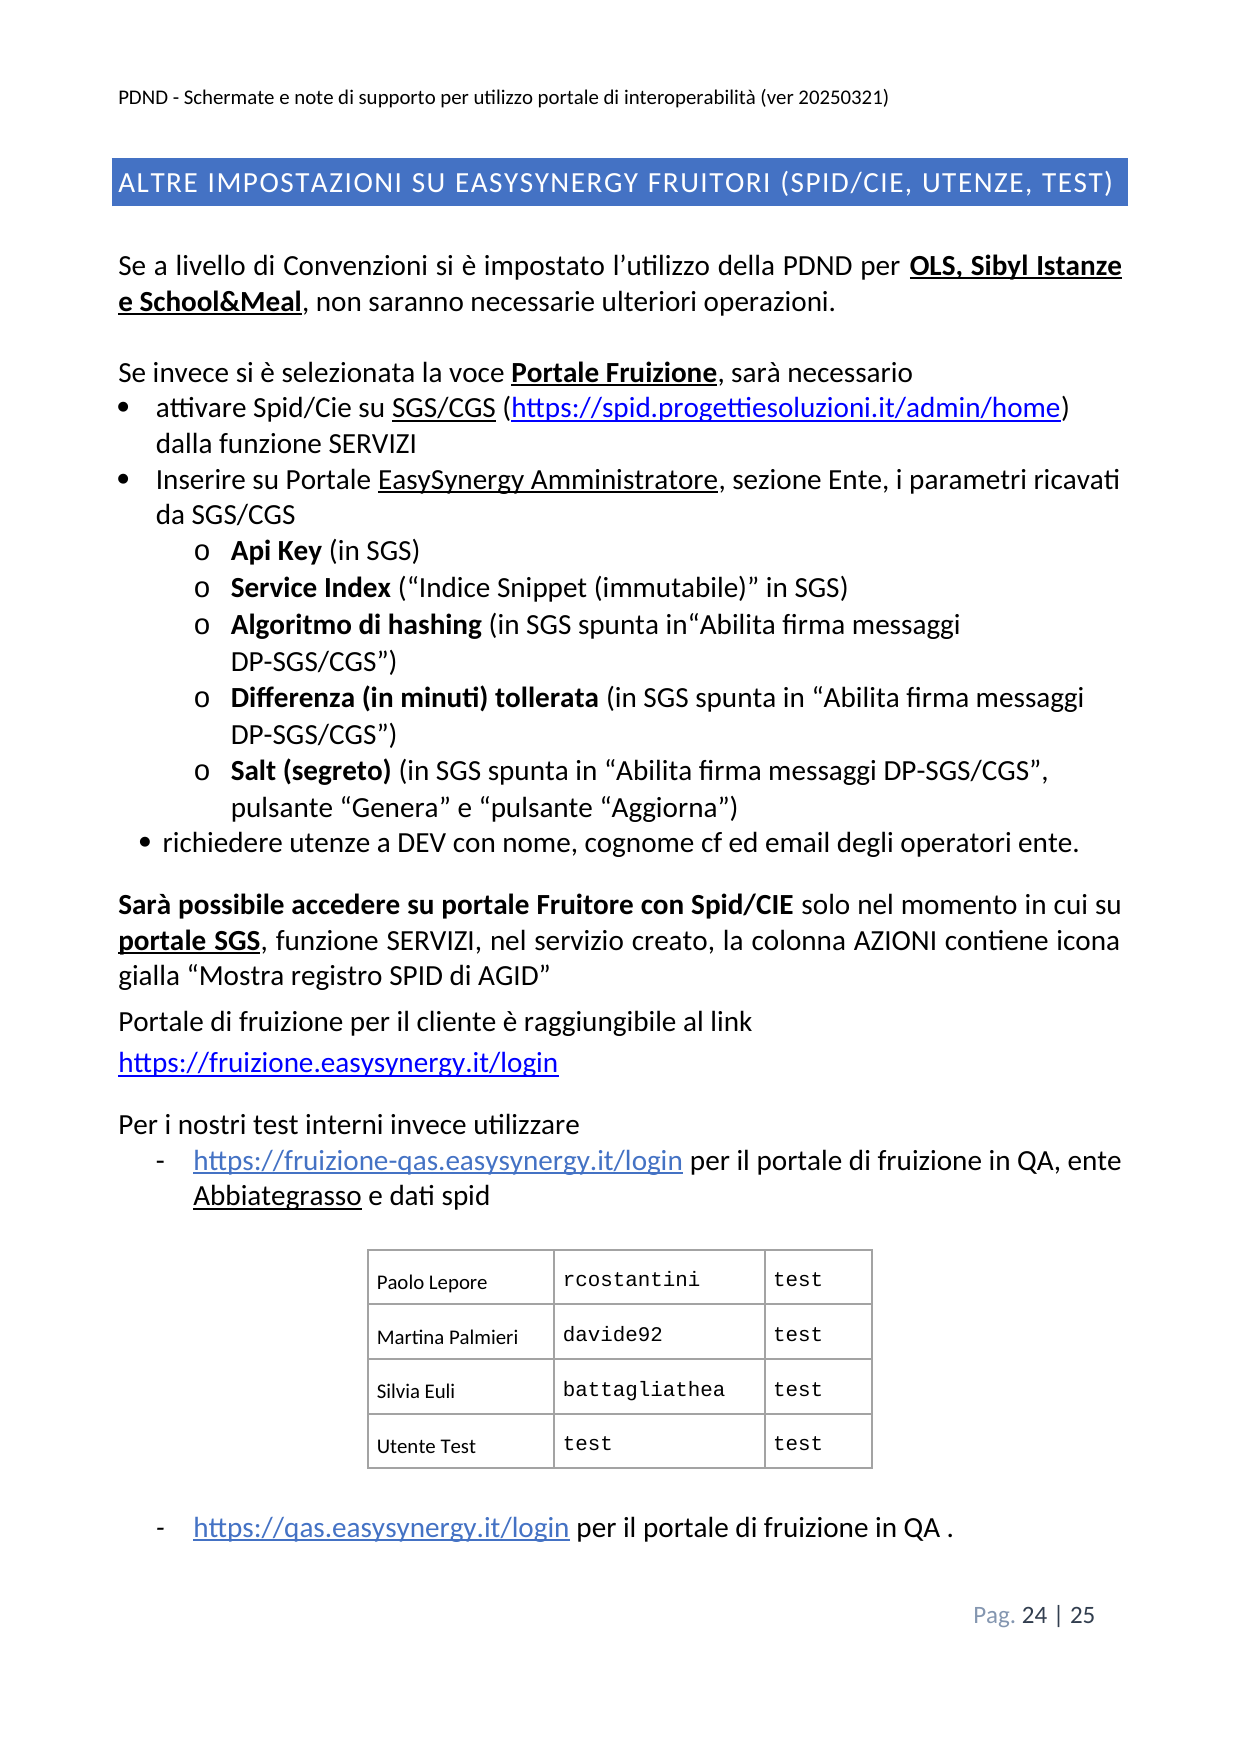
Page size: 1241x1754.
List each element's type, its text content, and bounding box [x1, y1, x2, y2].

list https://qas.easysynergy.it/login per il portale di fruizione in QA . [156, 1509, 1122, 1544]
list Inserire su Portale EasySynergy Amministratore, sezione Ente, i parametri ricavati da SGS/CGS [118, 461, 1122, 532]
text Se invece si è selezionata la voce Portale Fruizione, sarà necessario [118, 354, 1122, 389]
table_cell test [766, 1305, 871, 1358]
text Sarà possibile accedere su portale Fruitore con Spid/CIE solo nel momento in cui su portale SGS, funzione SERVIZI, nel servizio creato, la colonna AZIONI contiene icona gialla “Mostra registro SPID di AGID” [118, 886, 1122, 993]
text Portale di fruizione per il cliente è raggiungibile al link https://fruizione.easysynergy.it/login [118, 1003, 1122, 1080]
table_header test [766, 1251, 871, 1303]
table_header Paolo Lepore [369, 1251, 553, 1303]
table_header rcostantini [555, 1251, 764, 1303]
table_cell test [766, 1415, 871, 1467]
subtitle Altre impostazioni su EasySynergy FRUITORI (Spid/Cie, Utenze, Test) [118, 164, 1122, 200]
table_cell test [766, 1360, 871, 1412]
table_cell davide92 [555, 1305, 764, 1358]
list Salt (segreto) (in SGS spunta in “Abilita firma messaggi DP-SGS/CGS”, pulsante “Genera” e “pulsante “Aggiorna”) [193, 752, 1122, 824]
text Per i nostri test interni invece utilizzare [118, 1106, 1122, 1142]
table_cell test [555, 1415, 764, 1467]
table_cell Silvia Euli [369, 1360, 553, 1412]
list Service Index (“Indice Snippet (immutabile)” in SGS) [193, 569, 1122, 606]
list attivare Spid/Cie su SGS/CGS (https://spid.progettiesoluzioni.it/admin/home) dalla funzione SERVIZI [118, 389, 1122, 461]
list Api Key (in SGS) [193, 532, 1122, 569]
list https://fruizione-qas.easysynergy.it/login per il portale di fruizione in QA, ente Abbiategrasso e dati spid [156, 1142, 1122, 1213]
list richiedere utenze a DEV con nome, cognome cf ed email degli operatori ente. [140, 824, 1122, 860]
list Differenza (in minuti) tollerata (in SGS spunta in “Abilita firma messaggi DP-SGS/CGS”) [193, 679, 1122, 752]
table_cell Martina Palmieri [369, 1305, 553, 1358]
list Algoritmo di hashing (in SGS spunta in“Abilita firma messaggi DP-SGS/CGS”) [193, 606, 1122, 679]
text Se a livello di Convenzioni si è impostato l’utilizzo della PDND per OLS, Sibyl Istanze e School&Meal, non saranno necessarie ulteriori operazioni. [118, 247, 1122, 318]
table_cell Utente Test [369, 1415, 553, 1467]
table_cell battagliathea [555, 1360, 764, 1412]
